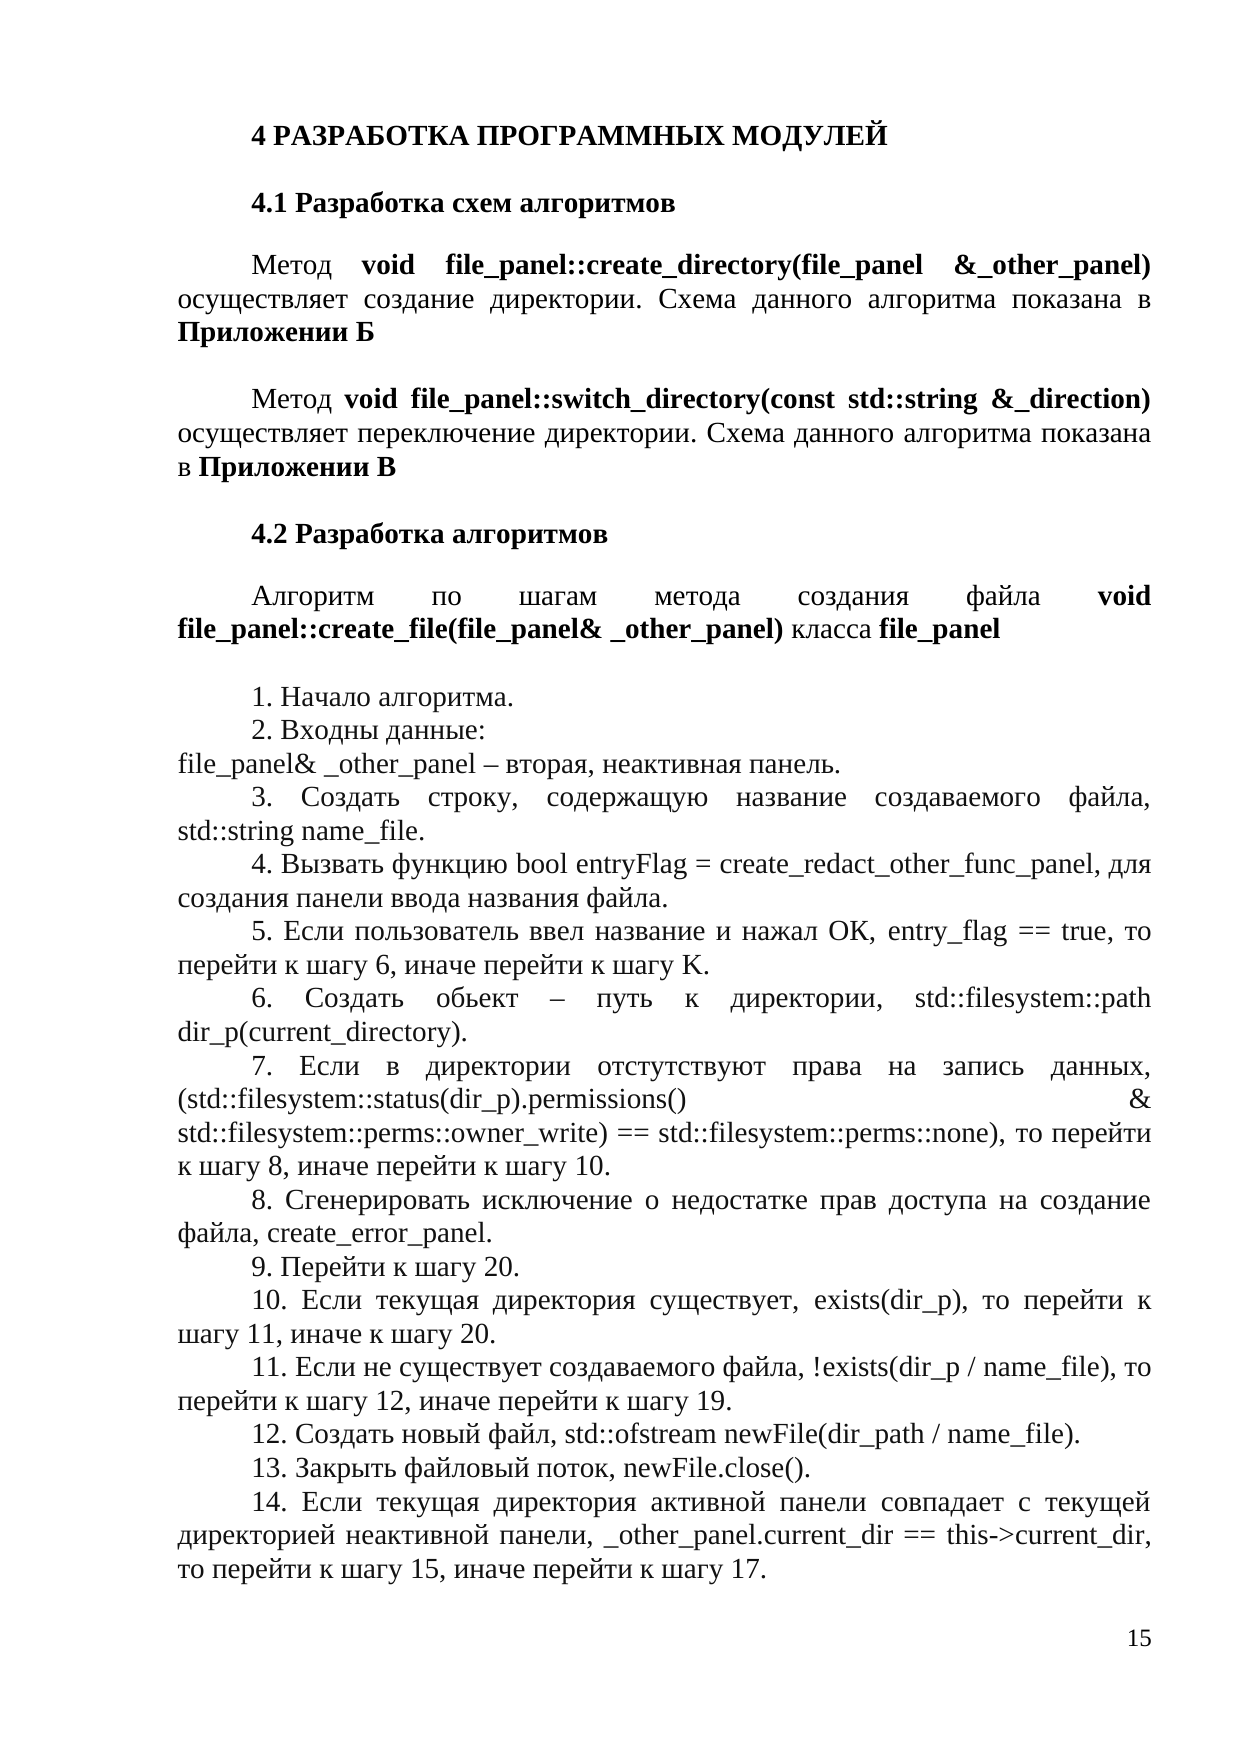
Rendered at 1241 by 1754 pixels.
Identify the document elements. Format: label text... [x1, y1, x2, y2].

text 10. Если текущая директория существует, exists(dir_p), то перейти к шагу 11, иначе к шагу 20. [177, 1282, 1152, 1349]
text 13. Закрыть файловый поток, newFile.close(). [177, 1450, 1152, 1484]
text 8. Сгенерировать исключение о недостатке прав доступа на создание файла, create_error_panel. [177, 1182, 1152, 1249]
text Алгоритм по шагам метода создания файла void file_panel::create_file(file_panel& _other_panel) класса file_panel [177, 578, 1152, 645]
text 3. Создать строку, содержащую название создаваемого файла, std::string name_file. [177, 779, 1152, 846]
text 14. Если текущая директория активной панели совпадает с текущей директорией неактивной панели, _other_panel.current_dir == this->current_dir, то перейти к шагу 15, иначе перейти к шагу 17. [177, 1484, 1152, 1584]
text file_panel& _other_panel – вторая, неактивная панель. [177, 746, 1152, 779]
subtitle 4.2 Разработка алгоритмов [177, 516, 1152, 549]
text 9. Перейти к шагу 20. [177, 1249, 1152, 1282]
text 12. Создать новый файл, std::ofstream newFile(dir_path / name_file). [177, 1417, 1152, 1450]
subtitle 4.1 Разработка схем алгоритмов [177, 185, 1152, 219]
text Метод void file_panel::switch_directory(const std::string &_direction) осуществляет переключение директории. Схема данного алгоритма показана в Приложении В [177, 382, 1152, 482]
text Метод void file_panel::create_directory(file_panel &_other_panel) осуществляет создание директории. Схема данного алгоритма показана в Приложении Б [177, 247, 1152, 348]
text 7. Если в директории отстутствуют права на запись данных, (std::filesystem::status(dir_p).permissions() & std::filesystem::perms::owner_write) == std::filesystem::perms::none), то перейти к шагу 8, иначе перейти к шагу 10. [177, 1048, 1152, 1182]
text 6. Создать обьект – путь к директории, std::filesystem::path dir_p(current_directory). [177, 981, 1152, 1048]
text 5. Если пользователь ввел название и нажал ОК, entry_flag == true, то перейти к шагу 6, иначе перейти к шагу K. [177, 913, 1152, 981]
text 2. Входны данные: [177, 712, 1152, 746]
text 11. Если не существует создаваемого файла, !exists(dir_p / name_file), то перейти к шагу 12, иначе перейти к шагу 19. [177, 1349, 1152, 1417]
text 1. Начало алгоритма. [177, 679, 1152, 712]
text 4. Вызвать функцию bool entryFlag = create_redact_other_func_panel, для создания панели ввода названия файла. [177, 846, 1152, 913]
subtitle 4 РАЗРАБОТКА ПРОГРАММНЫХ МОДУЛЕЙ [177, 118, 1152, 152]
